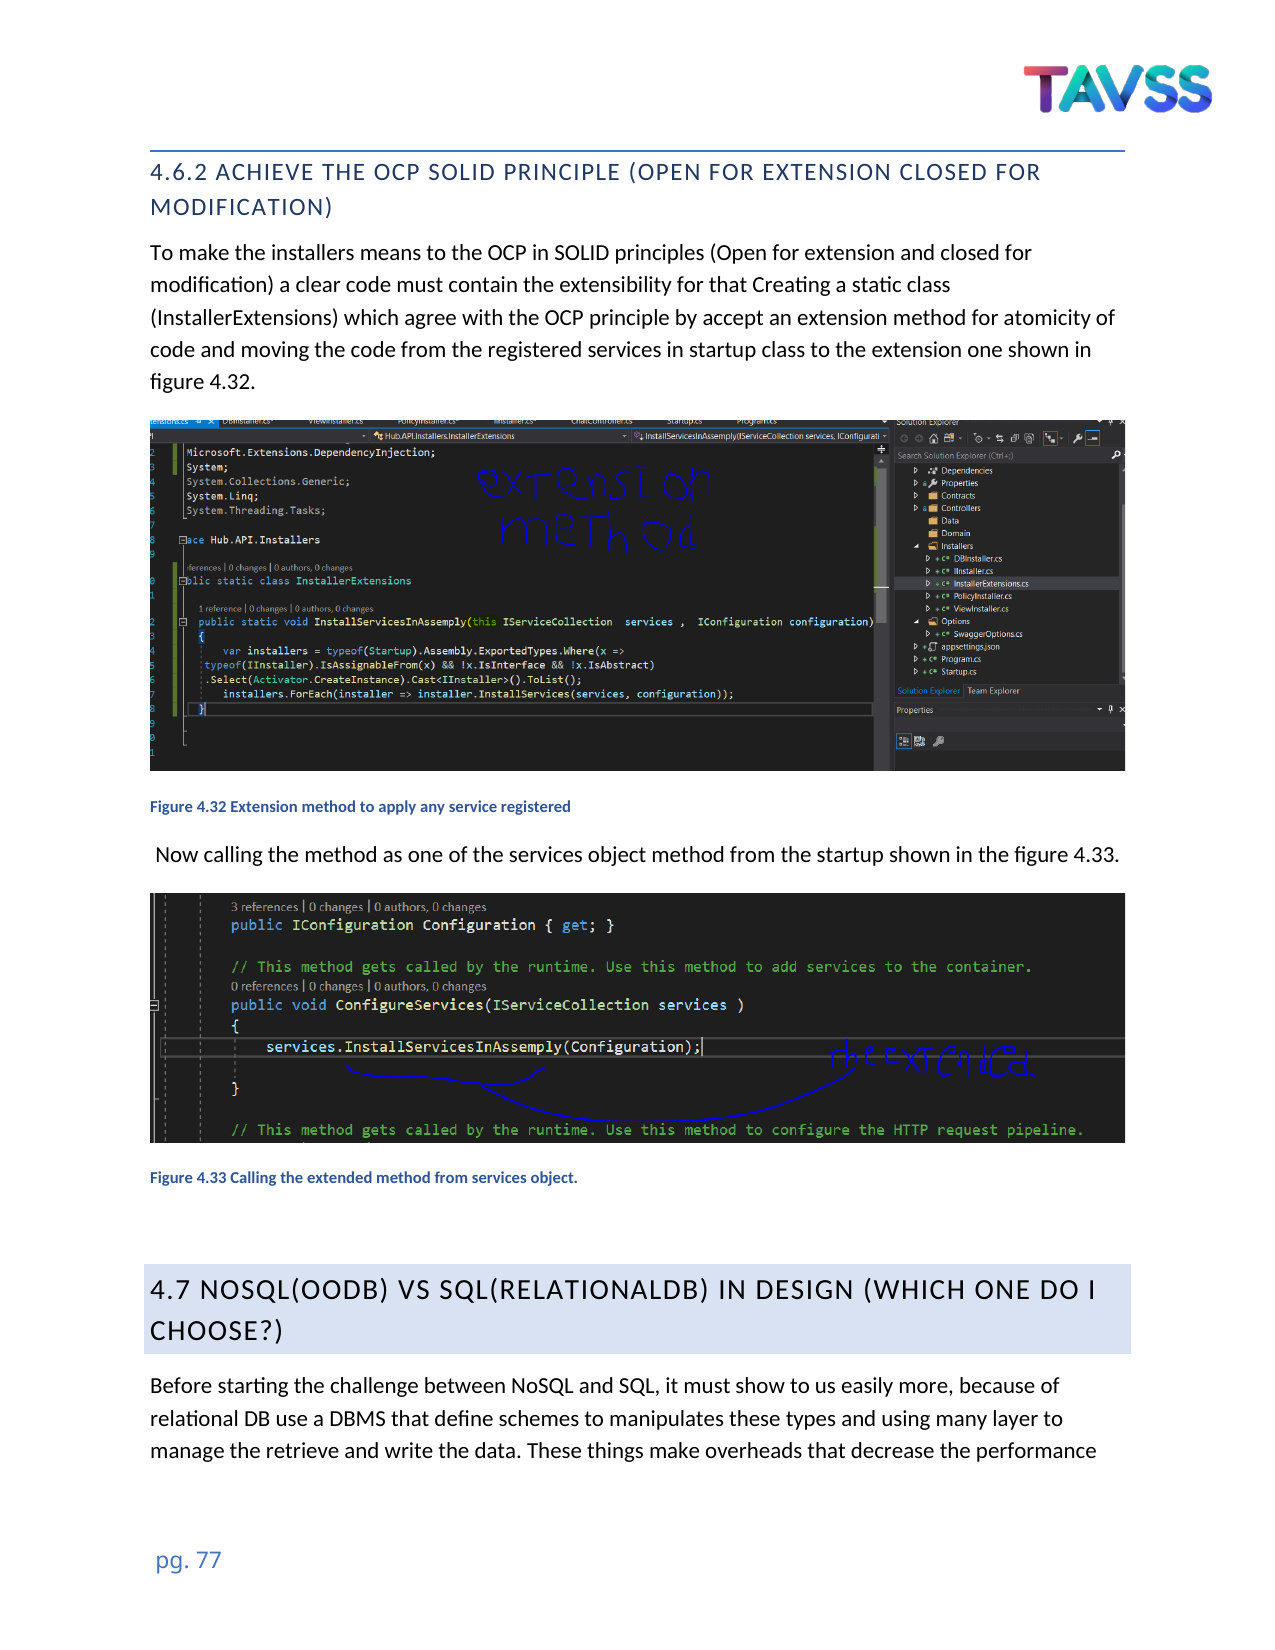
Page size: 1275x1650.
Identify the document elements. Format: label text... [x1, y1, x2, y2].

text Figure 4.33 Calling the extended method from services object. [150, 1167, 1125, 1188]
picture [150, 893, 1125, 1143]
text Now calling the method as one of the services object method from the startup shown in the figure 4.33. [150, 840, 1125, 868]
picture [1002, 41, 1236, 135]
text To make the installers means to the OCP in SOLID principles (Open for extension and closed for modification) a clear code must contain the extensibility for that Creating a static class (InstallerExtensions) which agree with the OCP principle by accept an extension method for atomicity of code and moving the code from the registered services in startup class to the extension one shown in figure 4.32. [150, 238, 1125, 395]
picture [150, 420, 1125, 771]
subtitle 4.7 NoSql(OODB) vs Sql(RelationalDB) in Design (Which one do i choose?) [150, 1271, 1125, 1347]
text Figure 4.32 Extension method to apply any service registered [150, 796, 1125, 816]
subtitle 4.6.2 Achieve The OCP Solid Principle (Open for Extension Closed for Modification) [150, 152, 1125, 221]
